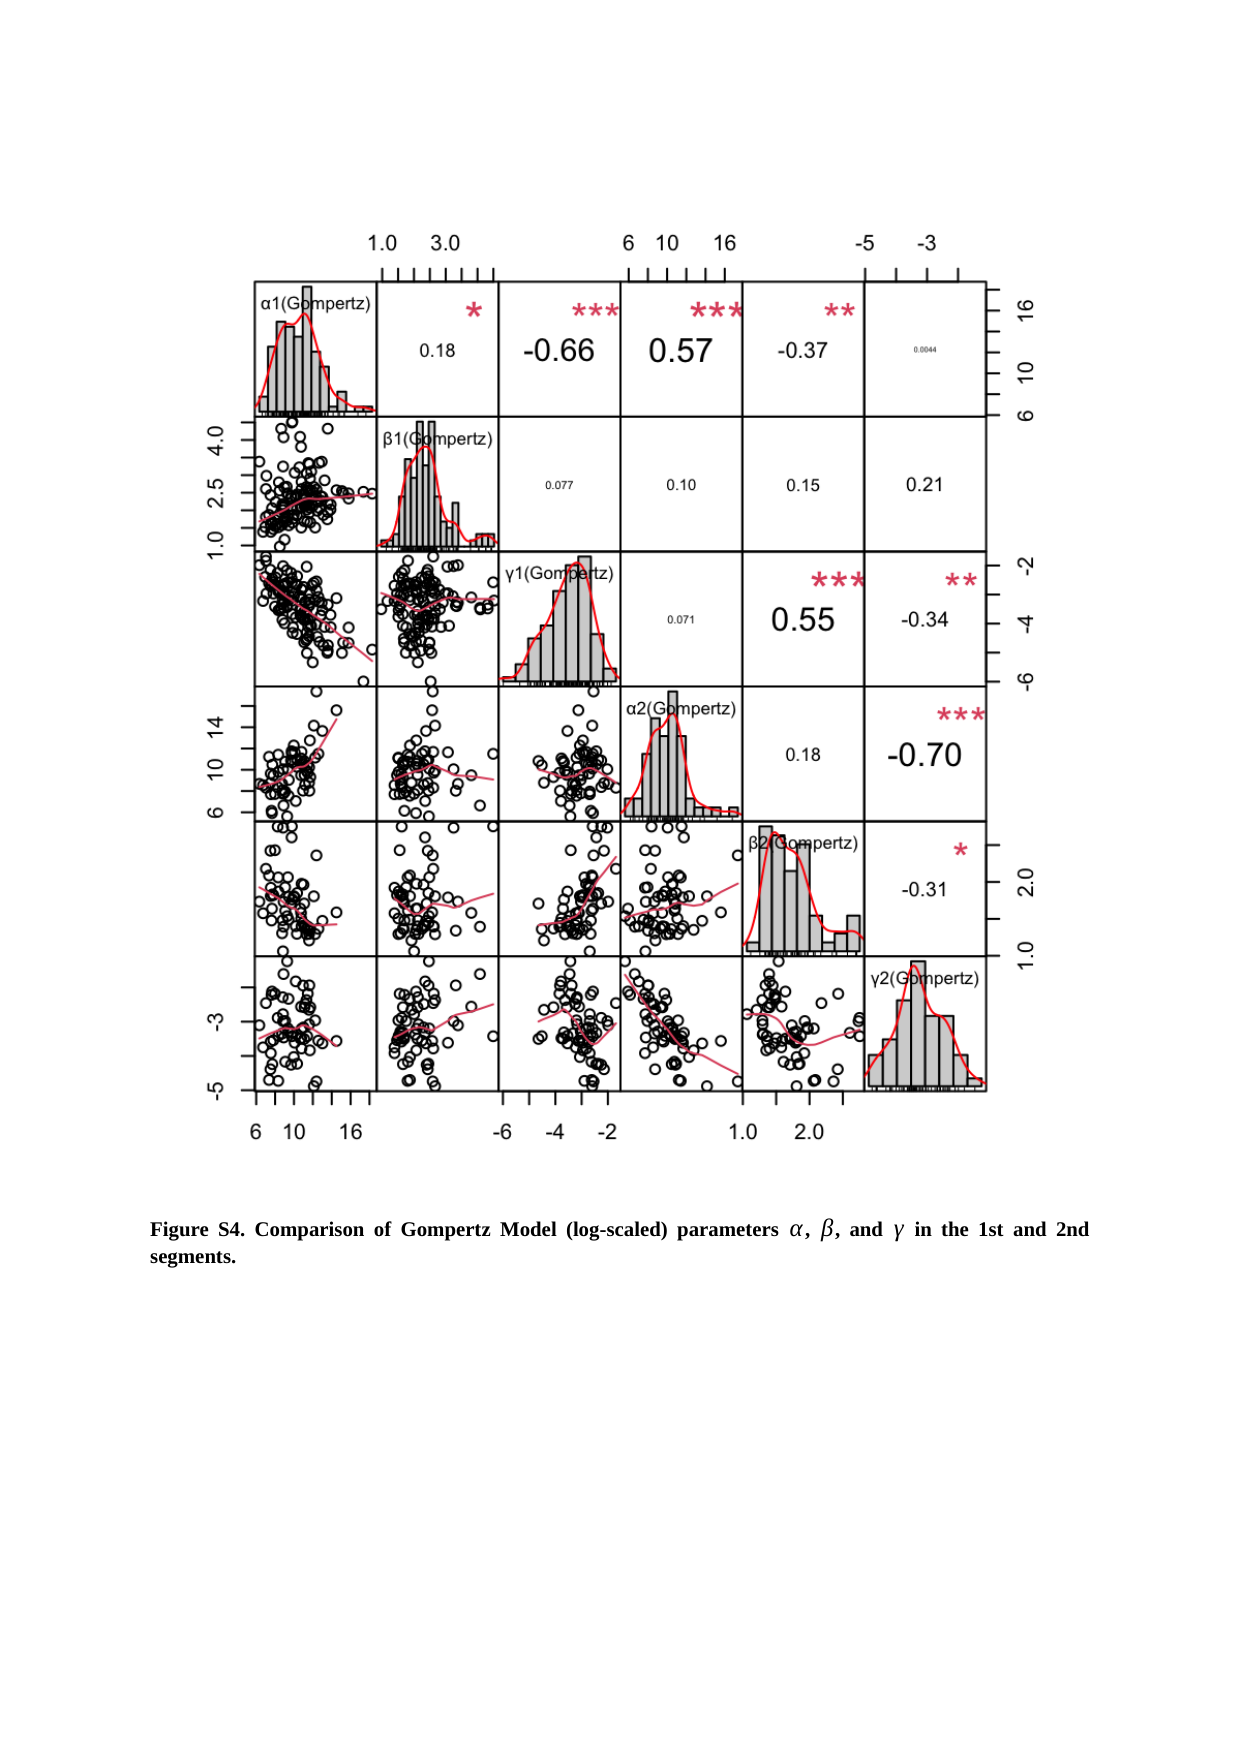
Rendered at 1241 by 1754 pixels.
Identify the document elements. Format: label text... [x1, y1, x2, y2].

text Figure S4. Comparison of Gompertz Model (log-scaled) parameters , , and in the 1st and 2nd segments. [150, 1215, 1090, 1268]
picture [150, 177, 1091, 1196]
